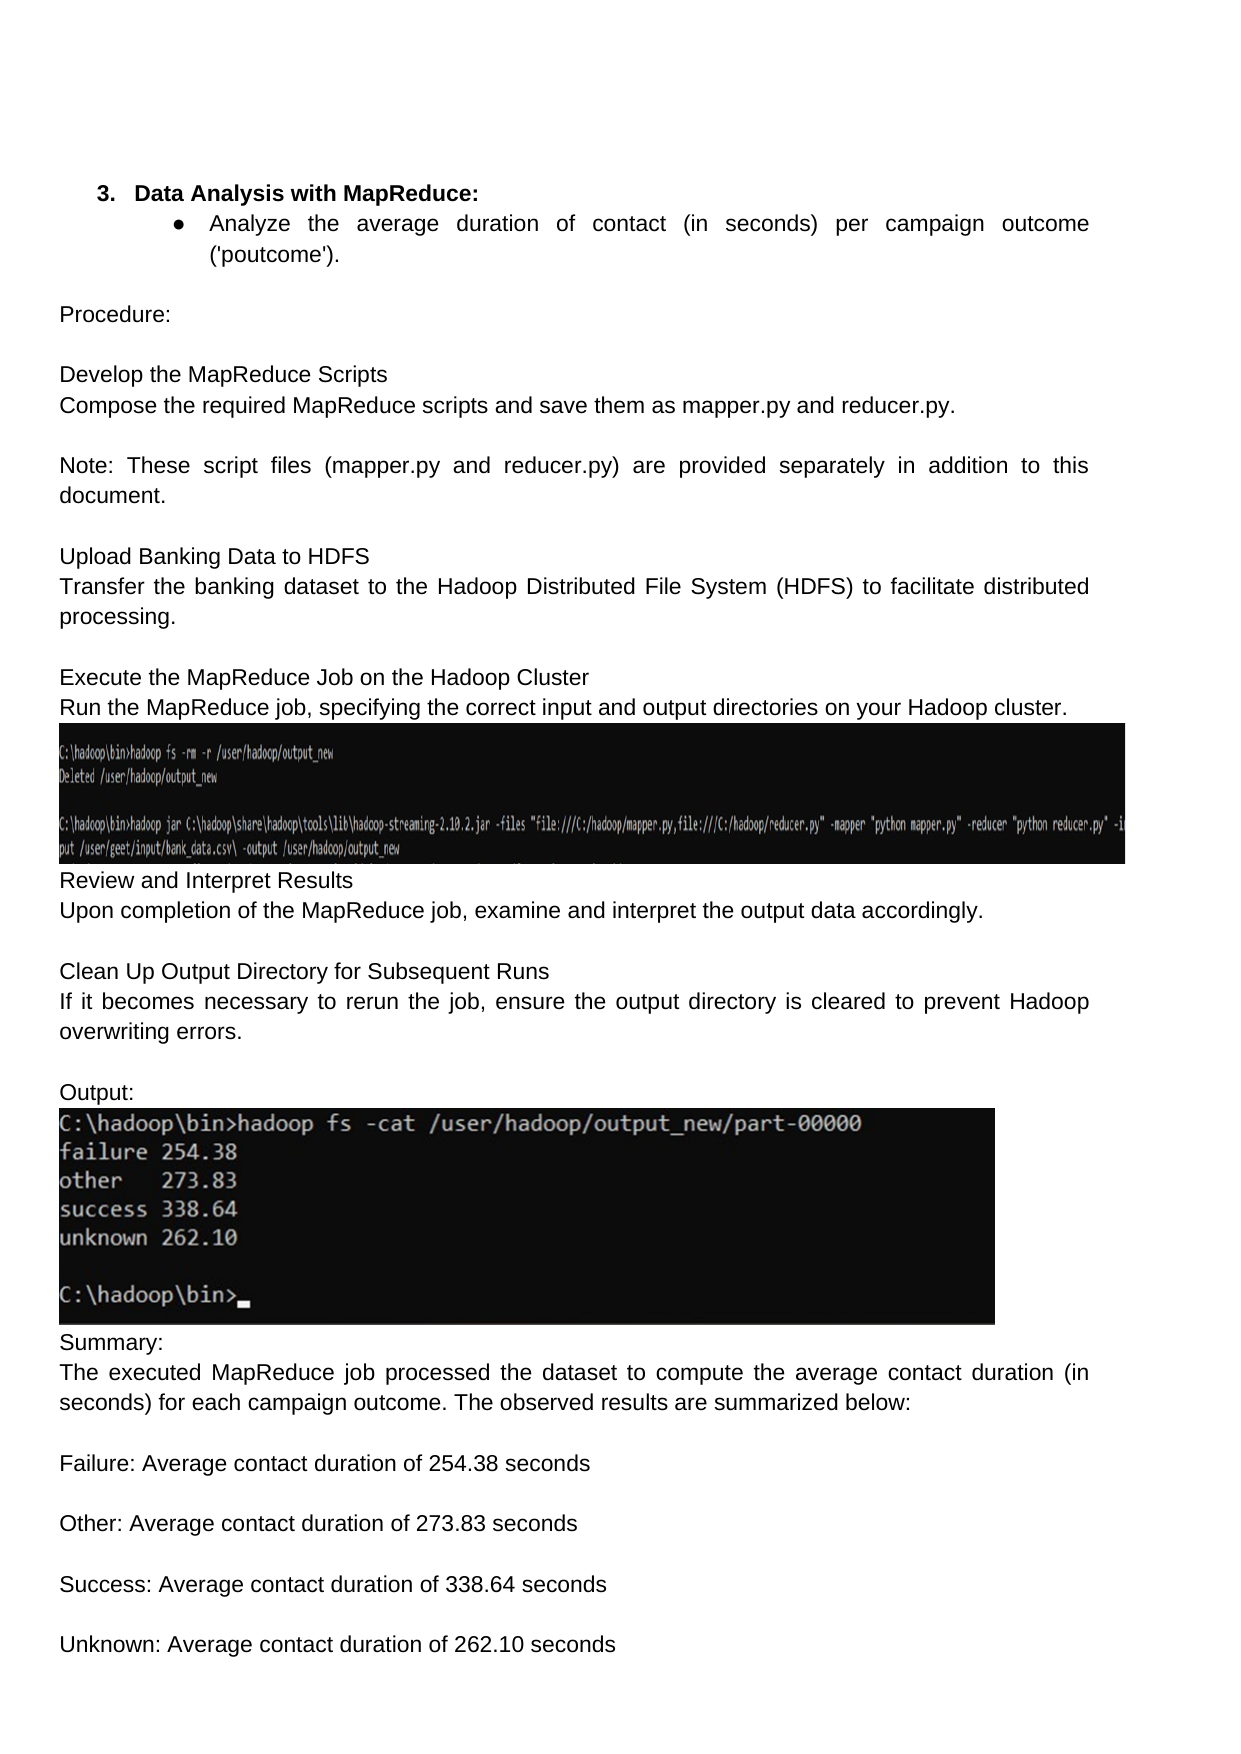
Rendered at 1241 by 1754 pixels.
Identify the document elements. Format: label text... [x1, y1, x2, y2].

text Summary: [59, 1329, 1090, 1355]
text Other: Average contact duration of 273.83 seconds [59, 1510, 1090, 1536]
text Upon completion of the MapReduce job, examine and interpret the output data accordingly. [59, 897, 1090, 924]
text Transfer the banking dataset to the Hadoop Distributed File System (HDFS) to facilitate distributed processing. [59, 573, 1090, 629]
text Procedure: [59, 301, 1090, 327]
text Clean Up Output Directory for Subsequent Runs [59, 958, 1090, 984]
text Unknown: Average contact duration of 262.10 seconds [59, 1631, 1090, 1657]
text Output: [59, 1079, 1090, 1105]
list Analyze the average duration of contact (in seconds) per campaign outcome ('poutcome'). [172, 210, 1090, 267]
text Execute the MapReduce Job on the Hadoop Cluster [59, 663, 1090, 690]
text Compose the required MapReduce scripts and save them as mapper.py and reducer.py. [59, 392, 1090, 418]
text Review and Interpret Results [59, 867, 1090, 894]
text The executed MapReduce job processed the dataset to compute the average contact duration (in seconds) for each campaign outcome. The observed results are summarized below: [59, 1359, 1090, 1416]
text Run the MapReduce job, specifying the correct input and output directories on your Hadoop cluster. [59, 694, 1090, 720]
picture [59, 1108, 995, 1325]
text Failure: Average contact duration of 254.38 seconds [59, 1450, 1090, 1476]
picture [59, 723, 1126, 864]
text Success: Average contact duration of 338.64 seconds [59, 1571, 1090, 1597]
text Note: These script files (mapper.py and reducer.py) are provided separately in addition to this document. [59, 452, 1090, 509]
text Upload Banking Data to HDFS [59, 543, 1090, 569]
list Data Analysis with MapReduce: [97, 180, 1090, 207]
text If it becomes necessary to rerun the job, ensure the output directory is cleared to prevent Hadoop overwriting errors. [59, 988, 1090, 1045]
text Develop the MapReduce Scripts [59, 361, 1090, 388]
